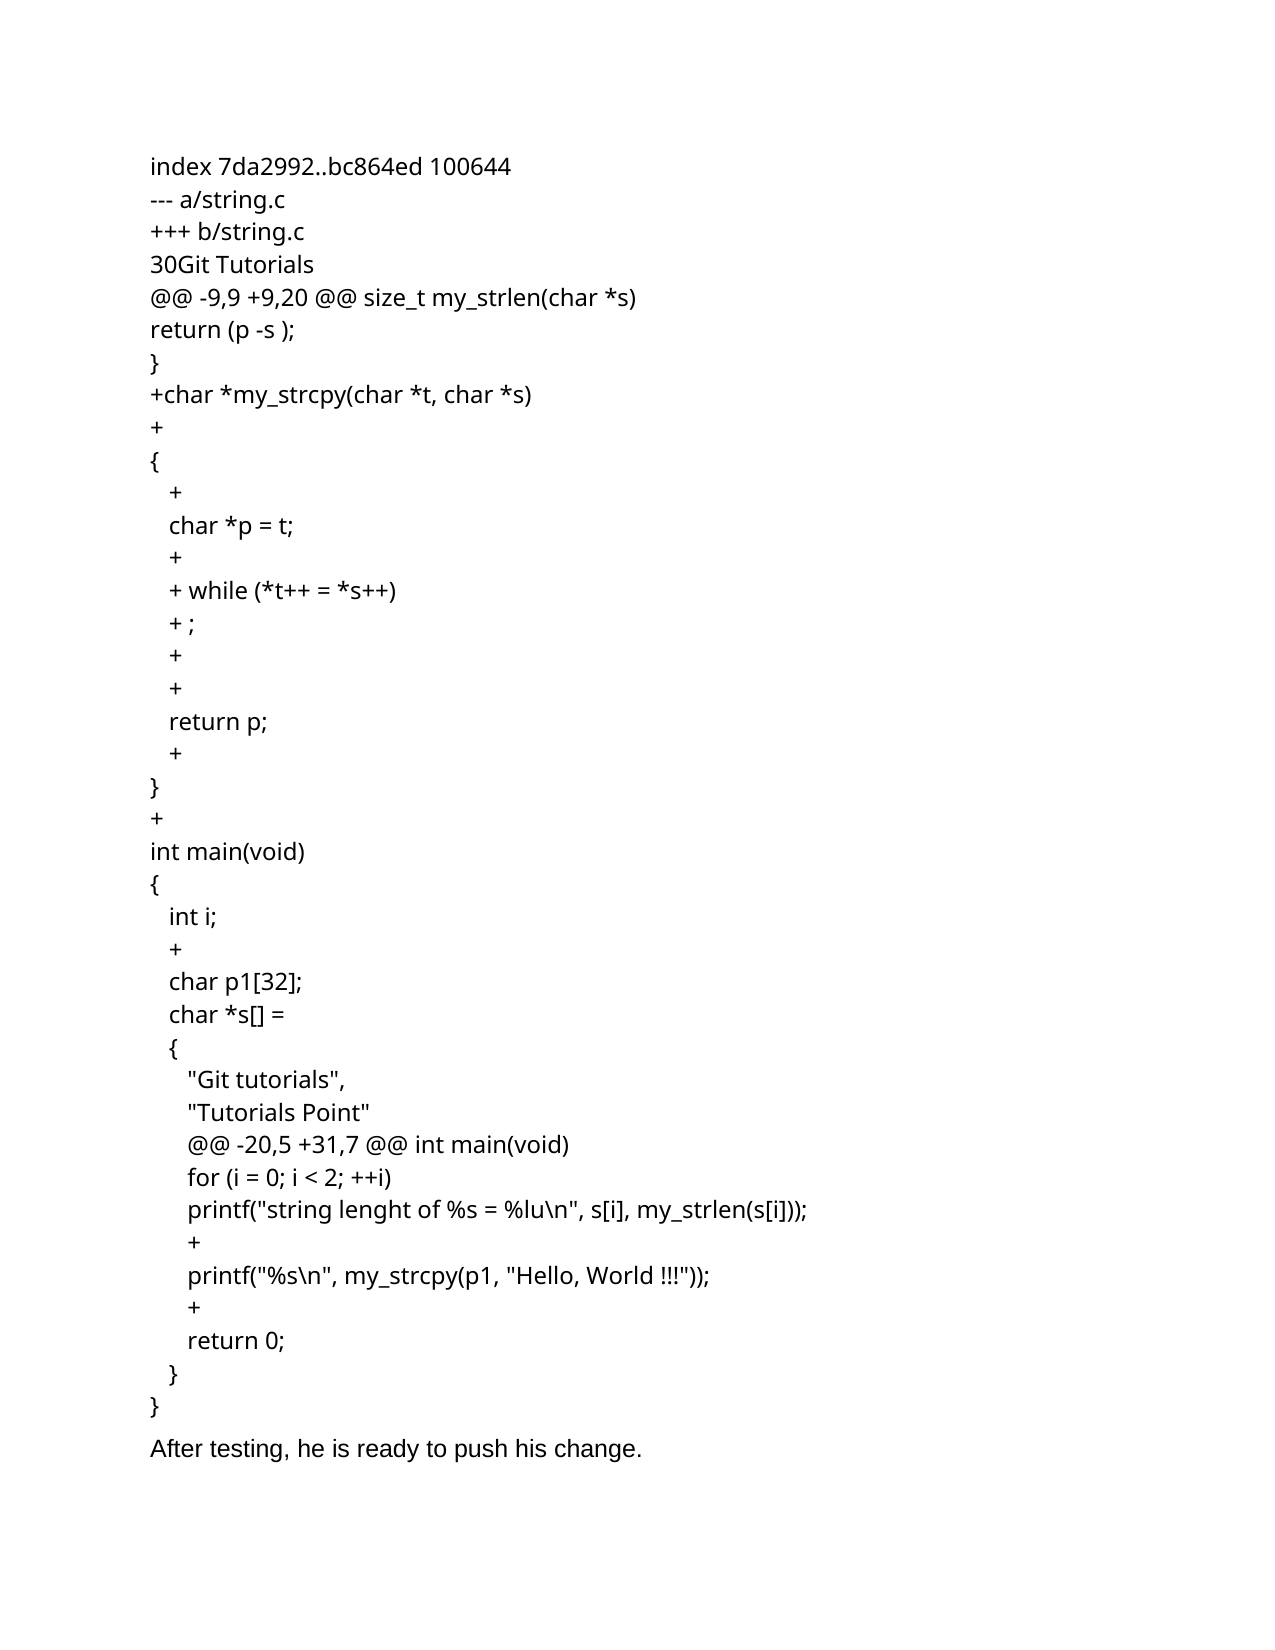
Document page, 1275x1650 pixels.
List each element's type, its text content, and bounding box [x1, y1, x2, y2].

text +++ b/string.c [150, 215, 1125, 248]
text @@ -9,9 +9,20 @@ size_t my_strlen(char *s) [150, 280, 1125, 313]
text return p; [150, 704, 1125, 737]
text +char *my_strcpy(char *t, char *s) [150, 378, 1125, 411]
text + [150, 802, 1125, 835]
text After testing, he is ready to push his change. [150, 1434, 1125, 1463]
text } [150, 346, 1125, 378]
text + [150, 411, 1125, 443]
text + [150, 541, 1125, 574]
text + [150, 1226, 1125, 1258]
text { [150, 867, 1125, 900]
text } [150, 769, 1125, 802]
text char *p = t; [150, 509, 1125, 541]
text + [150, 639, 1125, 672]
text + [150, 737, 1125, 769]
text int main(void) [150, 835, 1125, 867]
text { [150, 1030, 1125, 1063]
text { [150, 443, 1125, 476]
text for (i = 0; i < 2; ++i) [150, 1161, 1125, 1193]
text printf("%s\n", my_strcpy(p1, "Hello, World !!!")); [150, 1258, 1125, 1291]
text @@ -20,5 +31,7 @@ int main(void) [150, 1128, 1125, 1161]
text + [150, 672, 1125, 704]
text --- a/string.c [150, 183, 1125, 215]
text index 7da2992..bc864ed 100644 [150, 150, 1125, 183]
text int i; [150, 900, 1125, 932]
text } [150, 1356, 1125, 1389]
text + [150, 476, 1125, 509]
text char p1[32]; [150, 965, 1125, 998]
text + [150, 1291, 1125, 1324]
text return (p -s ); [150, 313, 1125, 346]
text "Git tutorials", [150, 1063, 1125, 1096]
text 30Git Tutorials [150, 248, 1125, 280]
text return 0; [150, 1324, 1125, 1356]
text + while (*t++ = *s++) [150, 574, 1125, 606]
text + ; [150, 606, 1125, 639]
text "Tutorials Point" [150, 1096, 1125, 1128]
text + [150, 932, 1125, 965]
text printf("string lenght of %s = %lu\n", s[i], my_strlen(s[i])); [150, 1193, 1125, 1226]
text } [150, 1389, 1125, 1422]
text char *s[] = [150, 998, 1125, 1030]
